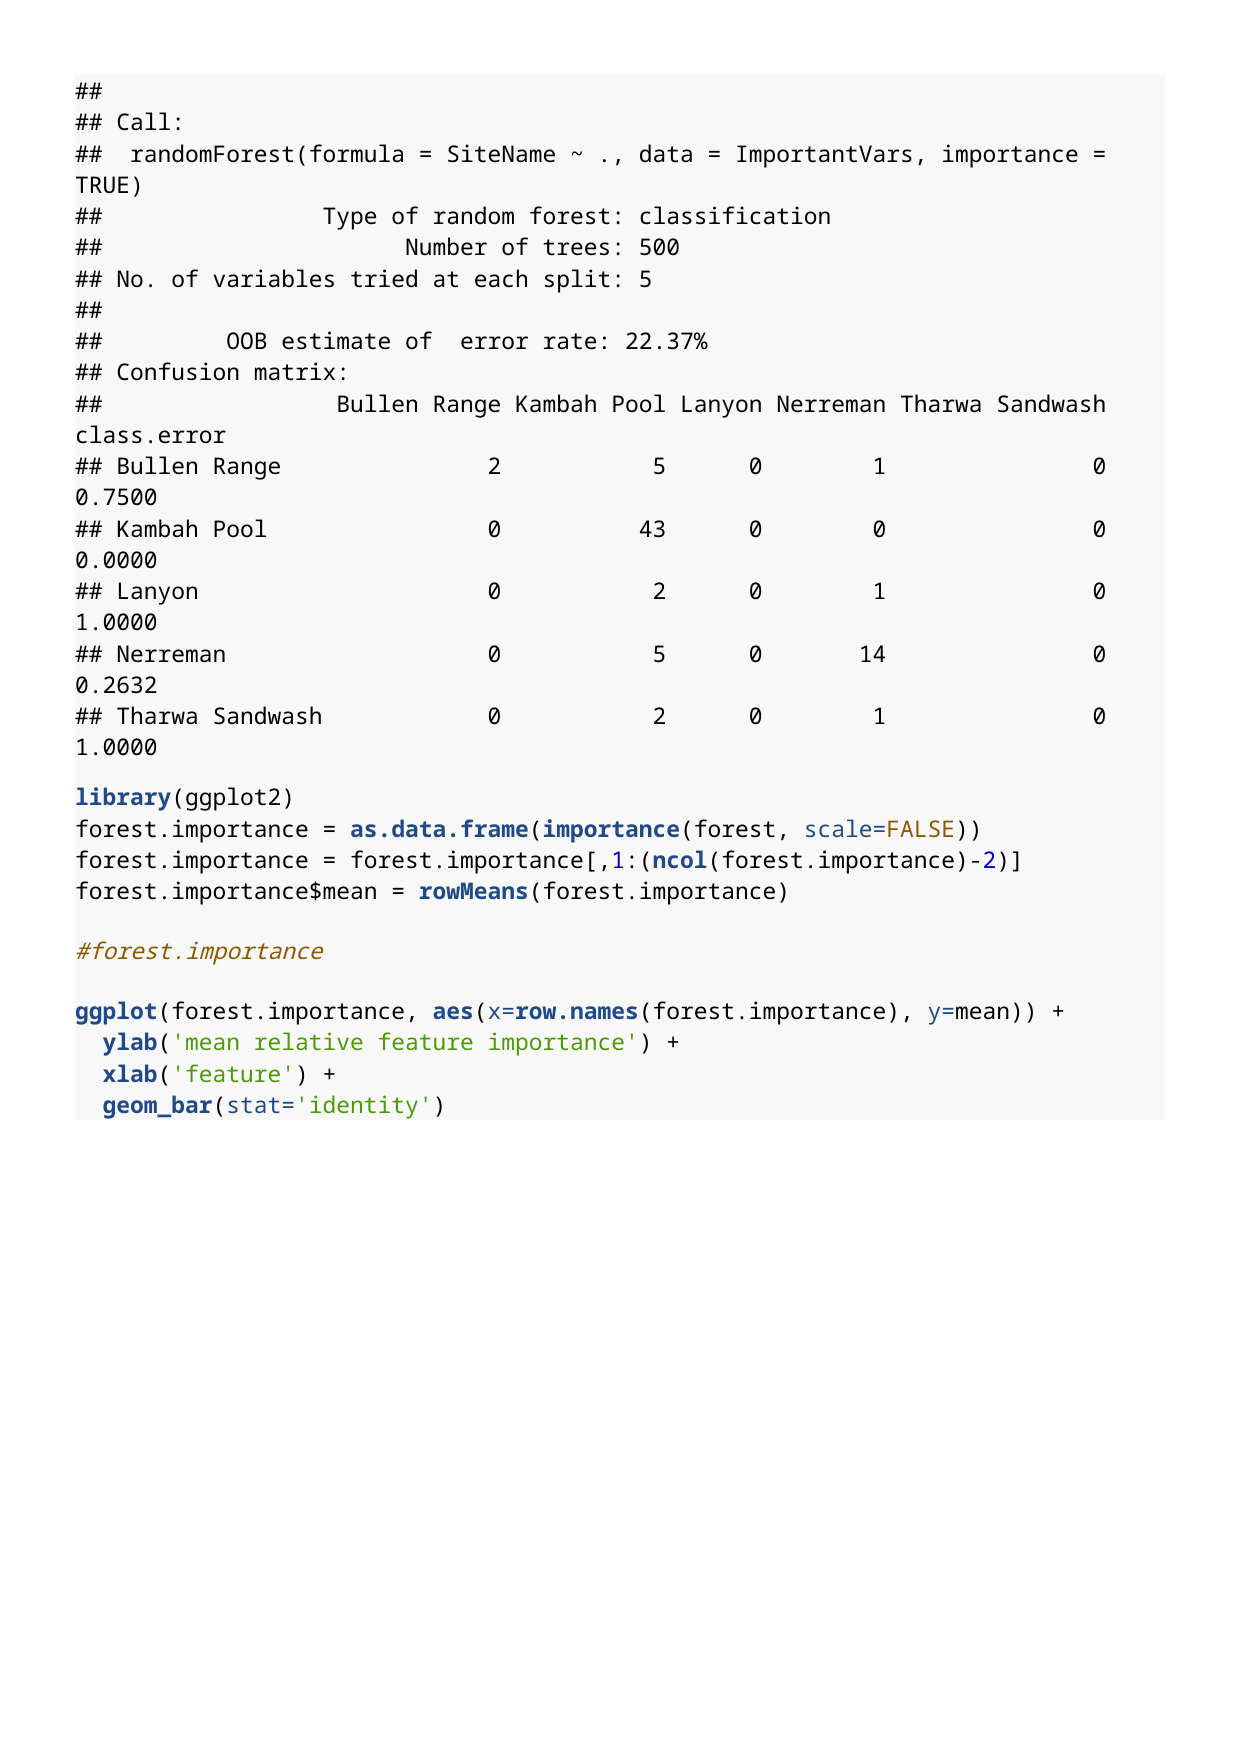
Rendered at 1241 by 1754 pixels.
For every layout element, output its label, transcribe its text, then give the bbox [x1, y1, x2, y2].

text ## ## Call: ## randomForest(formula = SiteName ~ ., data = ImportantVars, importance = TRUE) ## Type of random forest: classification ## Number of trees: 500 ## No. of variables tried at each split: 5 ## ## OOB estimate of error rate: 22.37% ## Confusion matrix: ## Bullen Range Kambah Pool Lanyon Nerreman Tharwa Sandwash class.error ## Bullen Range 2 5 0 1 0 0.7500 ## Kambah Pool 0 43 0 0 0 0.0000 ## Lanyon 0 2 0 1 0 1.0000 ## Nerreman 0 5 0 14 0 0.2632 ## Tharwa Sandwash 0 2 0 1 0 1.0000 [75, 75, 1165, 762]
text library(ggplot2) forest.importance = as.data.frame(importance(forest, scale=FALSE)) forest.importance = forest.importance[,1:(ncol(forest.importance)-2)] forest.importance$mean = rowMeans(forest.importance) #forest.importance ggplot(forest.importance, aes(x=row.names(forest.importance), y=mean)) + ylab('mean relative feature importance') + xlab('feature') + geom_bar(stat='identity') [75, 781, 1165, 1120]
